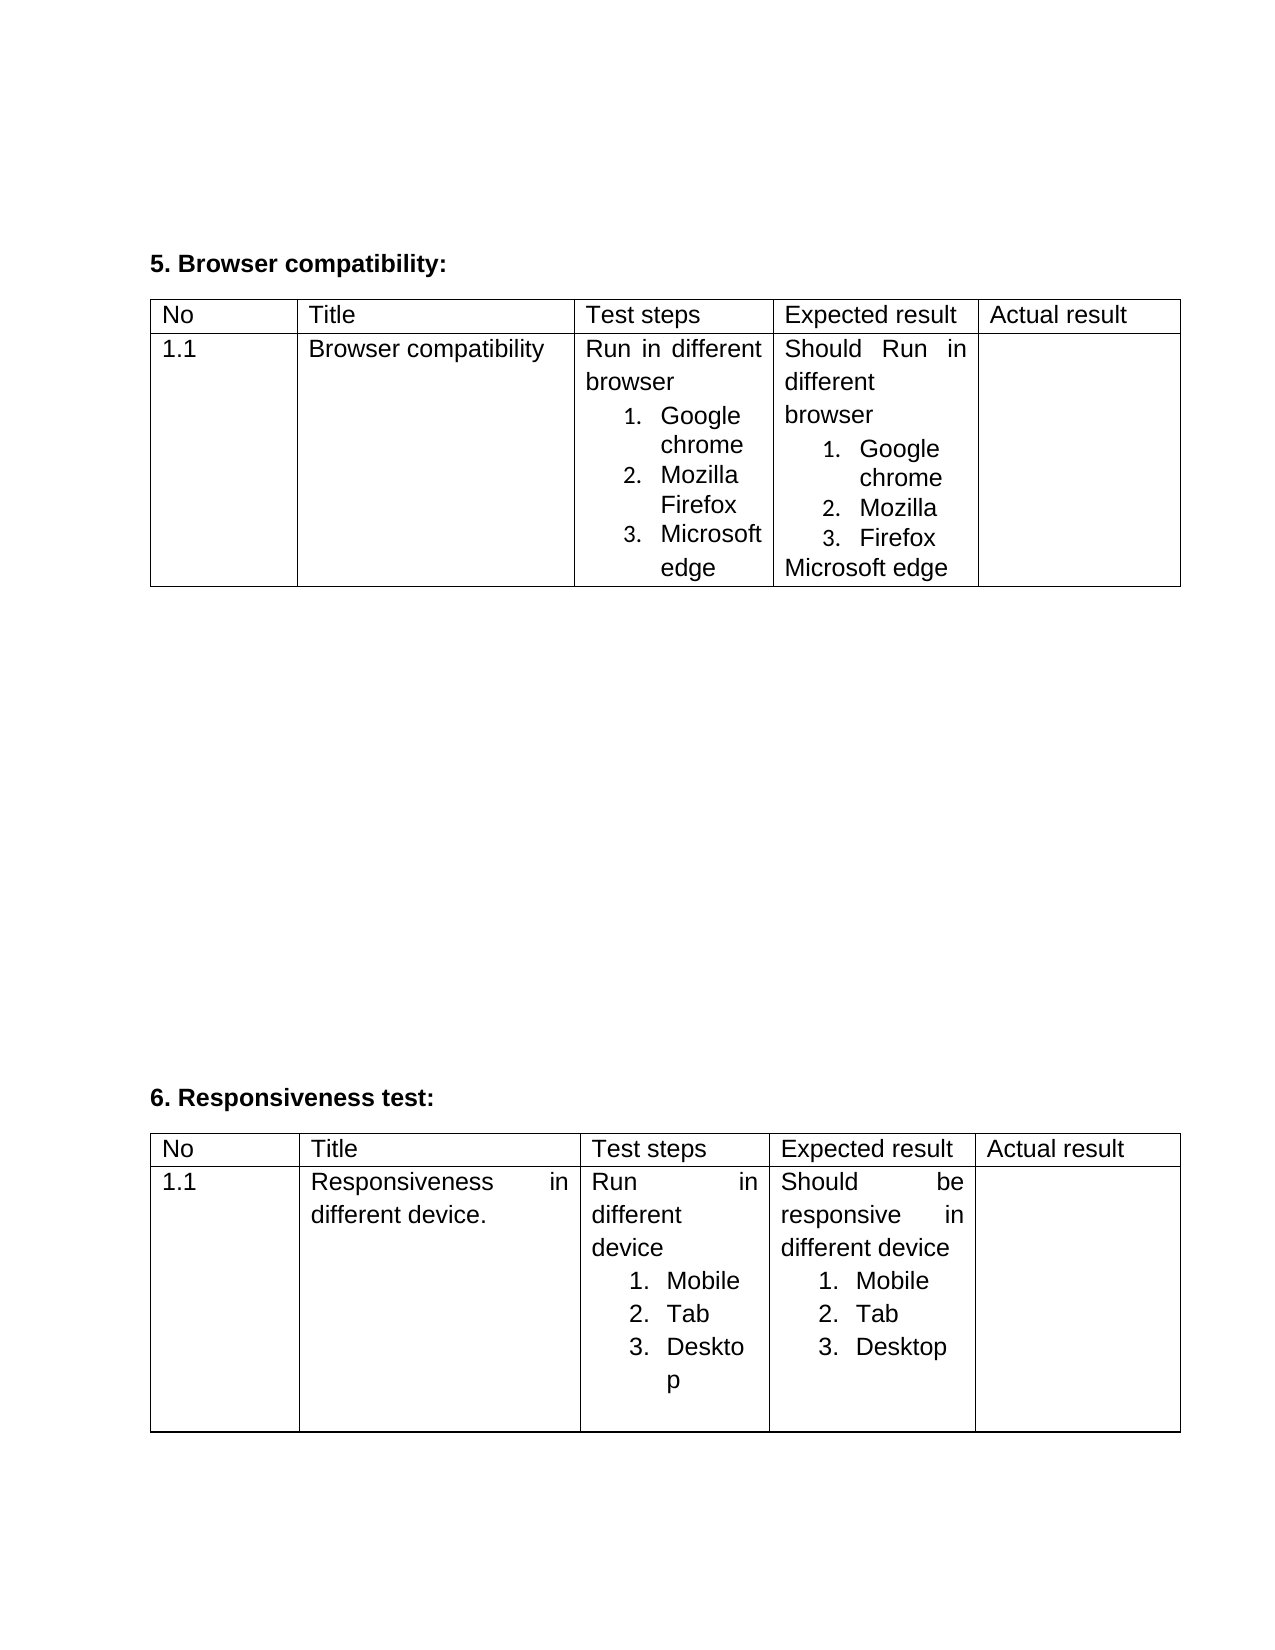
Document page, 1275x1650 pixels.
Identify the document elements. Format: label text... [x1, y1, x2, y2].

table_cell Responsiveness in different device. [300, 1167, 580, 1431]
text 5. Browser compatibility: [150, 249, 1125, 278]
table_header Title [298, 300, 574, 333]
table_header Actual result [979, 300, 1180, 333]
table_cell 1.1 [151, 334, 297, 586]
table_header Expected result [774, 300, 978, 333]
table_header Test steps [575, 300, 773, 333]
table_header Test steps [581, 1134, 769, 1166]
table_cell Should Run in different browser Google chrome Mozilla Firefox Microsoft edge [774, 334, 978, 586]
table_header Actual result [976, 1134, 1180, 1166]
table_cell 1.1 [151, 1167, 299, 1431]
table_header No [151, 1134, 299, 1166]
table_cell [976, 1167, 1180, 1431]
table_header Expected result [770, 1134, 975, 1166]
table_cell Should be responsive in different device Mobile Tab Desktop [770, 1167, 975, 1431]
table_cell Run in different browser Google chrome Mozilla Firefox Microsoft edge [575, 334, 773, 586]
table_header No [151, 300, 297, 333]
table_cell Run in different device Mobile Tab Desktop [581, 1167, 769, 1431]
table_cell Browser compatibility [298, 334, 574, 586]
table_cell [979, 334, 1180, 586]
text 6. Responsiveness test: [150, 1083, 1125, 1112]
table_header Title [300, 1134, 580, 1166]
